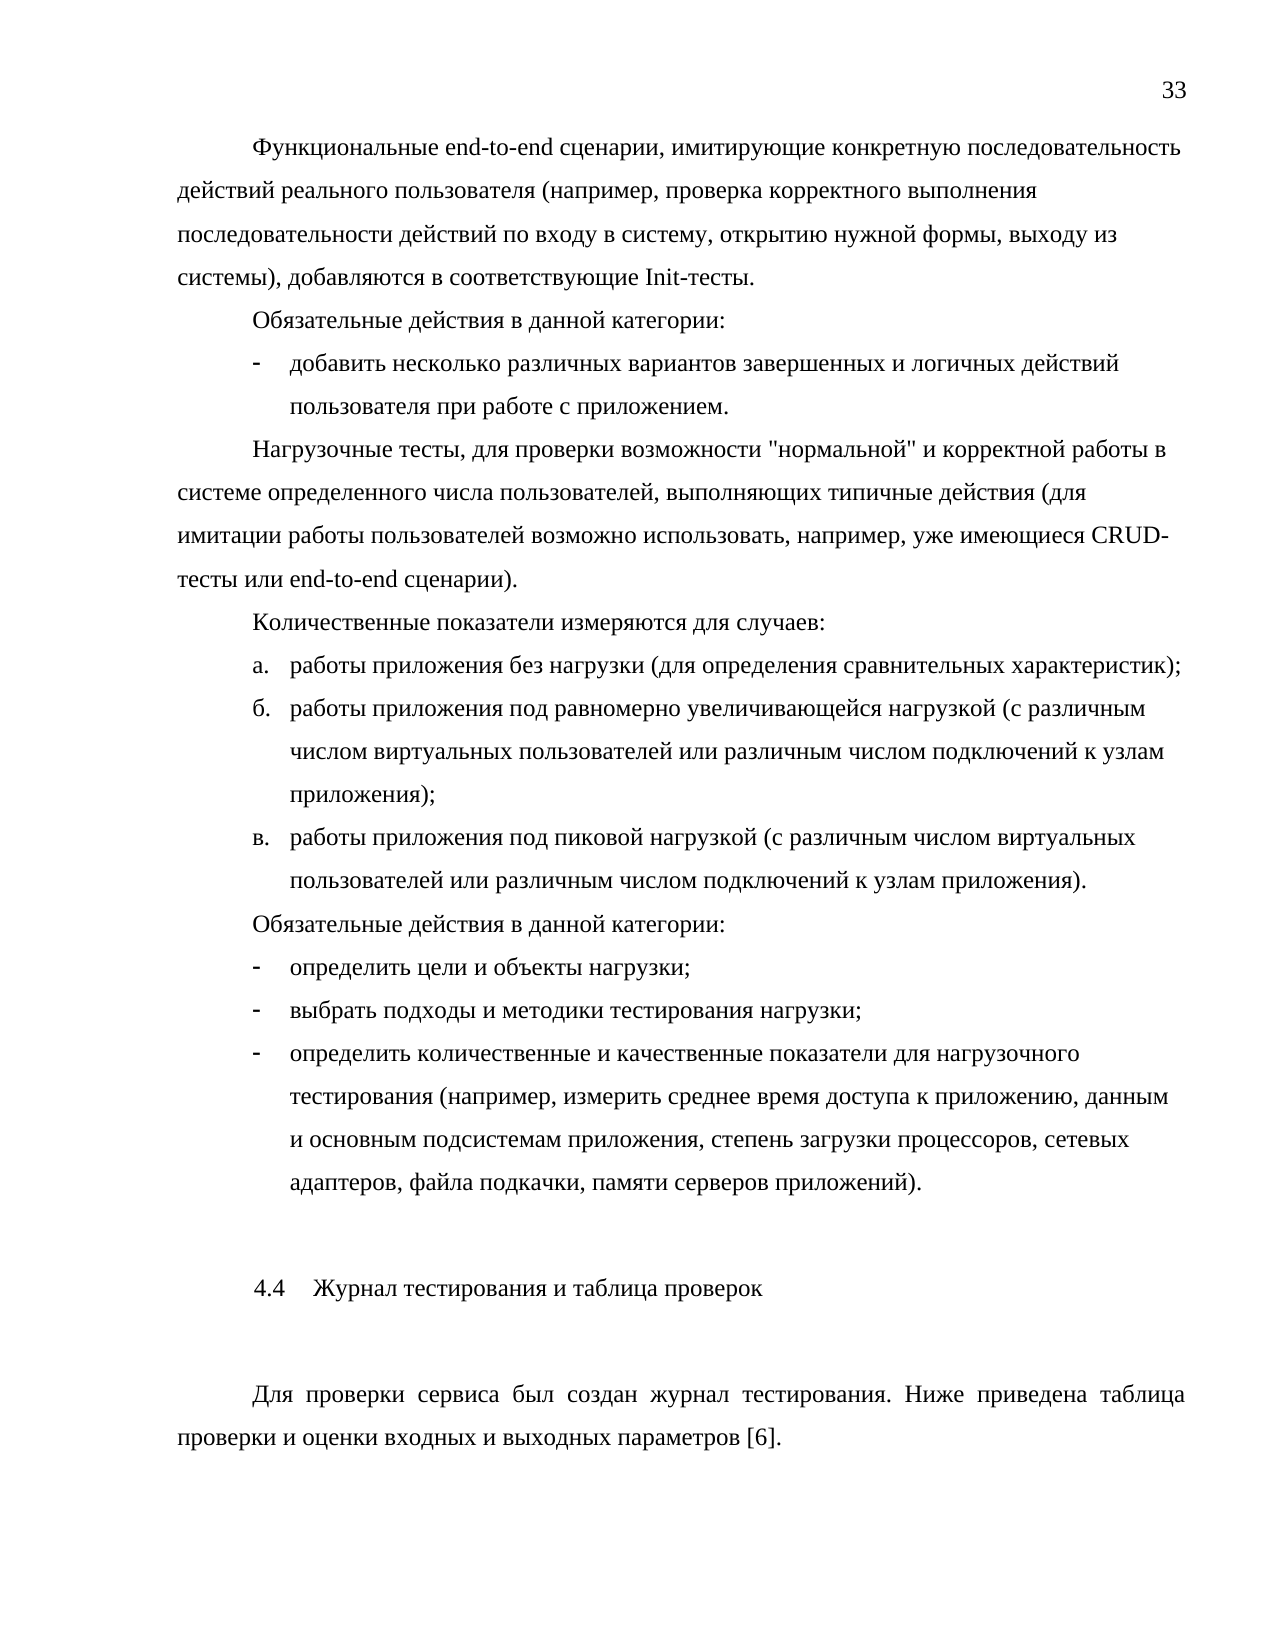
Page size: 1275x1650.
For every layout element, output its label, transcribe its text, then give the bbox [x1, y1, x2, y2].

text Функциональные end-to-end сценарии, имитирующие конкретную последовательность действий реального пользователя (например, проверка корректного выполнения последовательности действий по входу в систему, открытию нужной формы, выходу из системы), добавляются в соответствующие Init-тесты. [177, 132, 1186, 291]
text Обязательные действия в данной категории: [177, 909, 1186, 937]
list работы приложения под равномерно увеличивающейся нагрузкой (с различным числом виртуальных пользователей или различным числом подключений к узлам приложения); [252, 693, 1186, 808]
list выбрать подходы и методики тестирования нагрузки; [252, 995, 1186, 1024]
list определить количественные и качественные показатели для нагрузочного тестирования (например, измерить среднее время доступа к приложению, данным и основным подсистемам приложения, степень загрузки процессоров, сетевых адаптеров, файла подкачки, памяти серверов приложений). [252, 1038, 1186, 1196]
subtitle Журнал тестирования и таблица проверок [254, 1273, 1186, 1302]
list работы приложения без нагрузки (для определения сравнительных характеристик); [252, 650, 1186, 679]
text Обязательные действия в данной категории: [177, 305, 1186, 334]
text Для проверки сервиса был создан журнал тестирования. Ниже приведена таблица проверки и оценки входных и выходных параметров [6]. [177, 1379, 1186, 1451]
list определить цели и объекты нагрузки; [252, 952, 1186, 981]
text Нагрузочные тесты, для проверки возможности "нормальной" и корректной работы в системе определенного числа пользователей, выполняющих типичные действия (для имитации работы пользователей возможно использовать, например, уже имеющиеся CRUD-тесты или end-to-end сценарии). [177, 434, 1186, 592]
text Количественные показатели измеряются для случаев: [177, 607, 1186, 636]
list работы приложения под пиковой нагрузкой (с различным числом виртуальных пользователей или различным числом подключений к узлам приложения). [252, 822, 1186, 894]
list добавить несколько различных вариантов завершенных и логичных действий пользователя при работе с приложением. [252, 348, 1186, 420]
